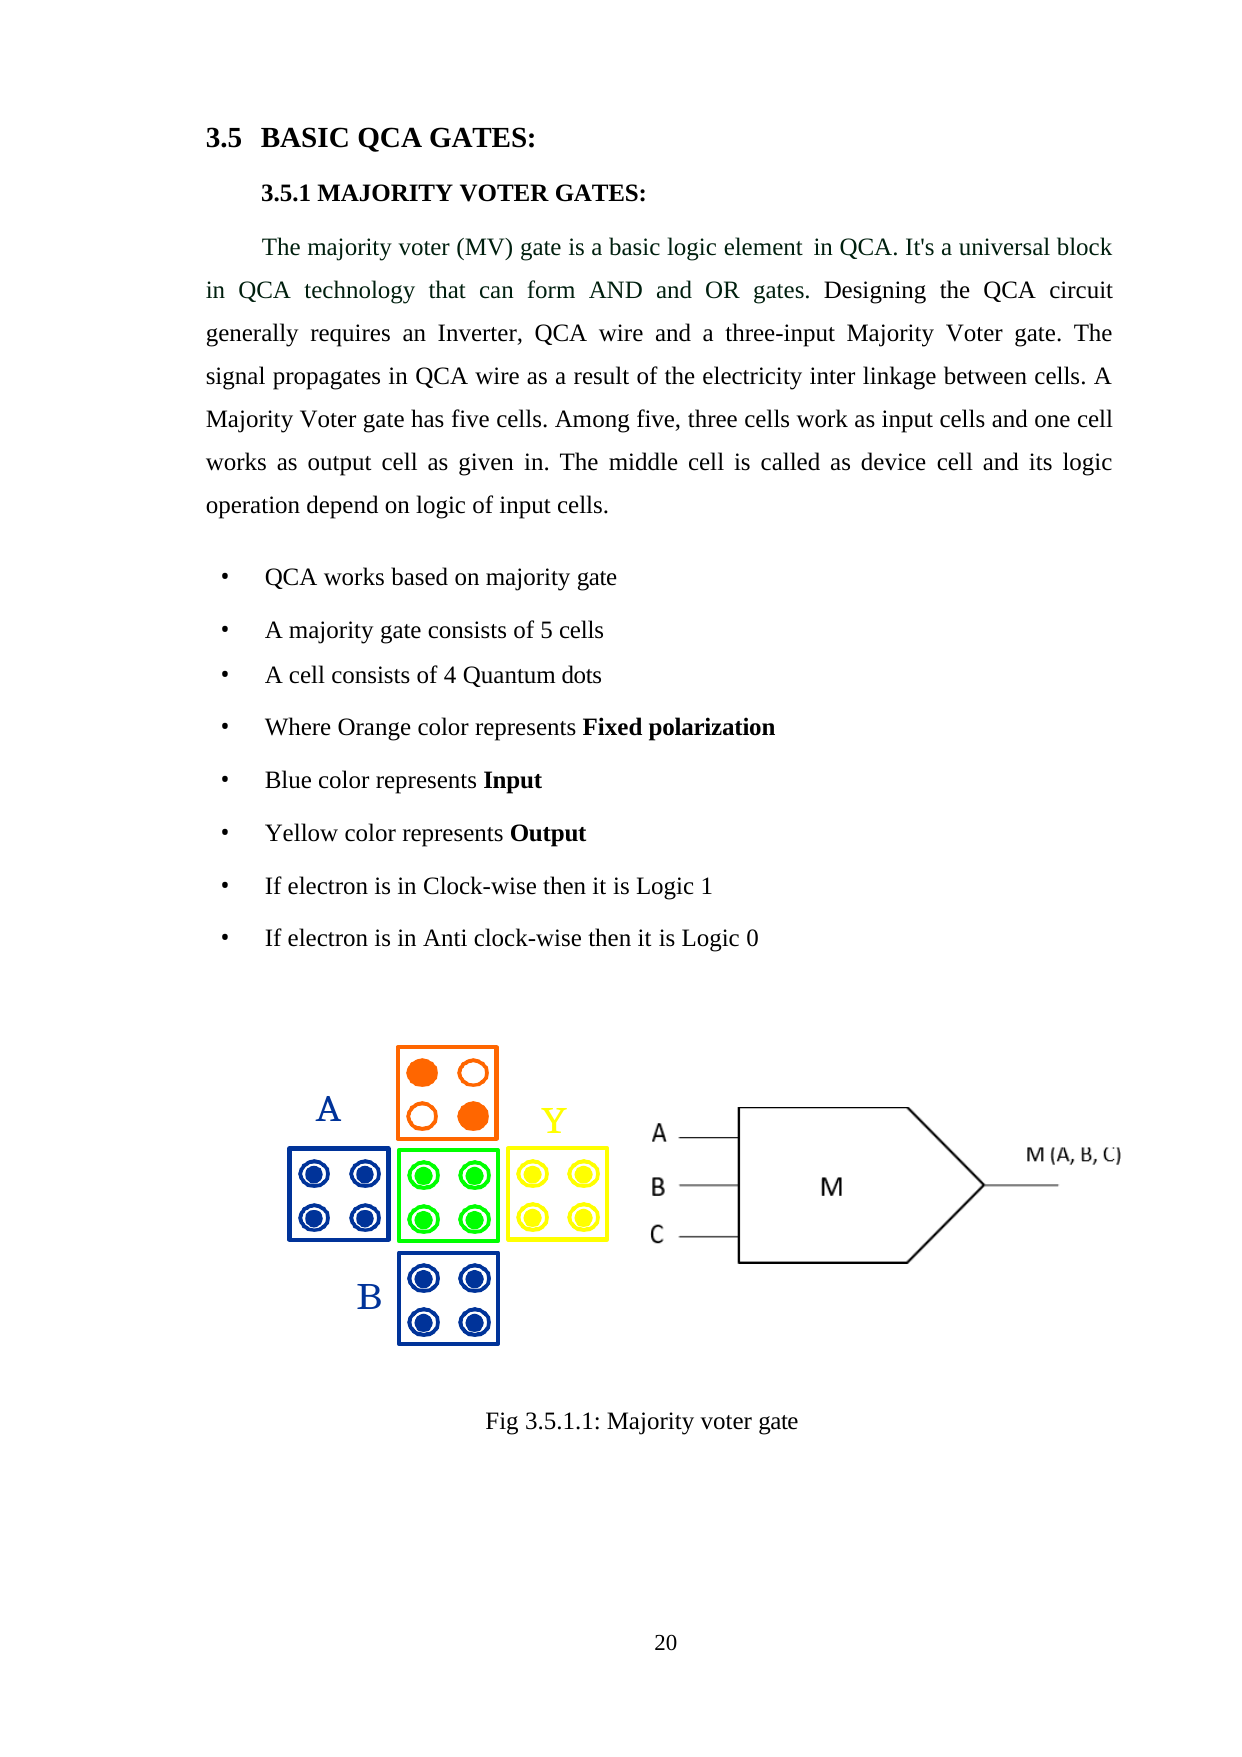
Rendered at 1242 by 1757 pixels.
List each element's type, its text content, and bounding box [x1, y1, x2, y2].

list If electron is in Clock-wise then it is Logic 1 [220, 867, 1177, 901]
list If electron is in Anti clock-wise then it is Logic 0 [220, 920, 1177, 954]
picture [407, 1160, 440, 1190]
list Blue color represents Input [220, 762, 1177, 796]
picture [458, 1263, 491, 1293]
picture [516, 1159, 549, 1188]
picture [406, 1101, 438, 1131]
picture [406, 1058, 438, 1087]
picture [407, 1307, 440, 1337]
picture [458, 1204, 491, 1234]
subtitle BASIC QCA GATES: [206, 120, 1177, 153]
list Yellow color represents Output [220, 814, 1177, 849]
list Where Orange color represents Fixed polarization [220, 709, 1177, 743]
picture [407, 1204, 440, 1234]
picture [516, 1202, 549, 1232]
picture [567, 1159, 600, 1188]
picture [650, 1107, 1121, 1264]
list QCA works based on majority gate [220, 559, 1177, 593]
picture [298, 1159, 330, 1188]
list MAJORITY VOTER GATES: [261, 178, 1177, 207]
list A majority gate consists of 5 cells [220, 612, 1177, 646]
picture [349, 1159, 381, 1188]
picture [349, 1203, 381, 1232]
list A cell consists of 4 Quantum dots [220, 656, 1177, 691]
picture [458, 1160, 491, 1190]
picture [457, 1058, 489, 1087]
text Fig 3.5.1.1: Majority voter gate [154, 1406, 1130, 1435]
picture [458, 1307, 491, 1337]
picture [567, 1202, 600, 1232]
text The majority voter (MV) gate is a basic logic element in QCA. It's a universal block in QCA technology that can form AND and OR gates. Designing the QCA circuit generally requires an Inverter, QCA wire and a three-input Majority Voter gate. The signal propagates in QCA wire as a result of the electricity inter linkage between cells. A Majority Voter gate has five cells. Among five, three cells work as input cells and one cell works as output cell as given in. The middle cell is called as device cell and its logic operation depend on logic of input cells. [206, 232, 1113, 519]
picture [298, 1203, 330, 1232]
picture [457, 1101, 489, 1131]
picture [407, 1263, 440, 1293]
